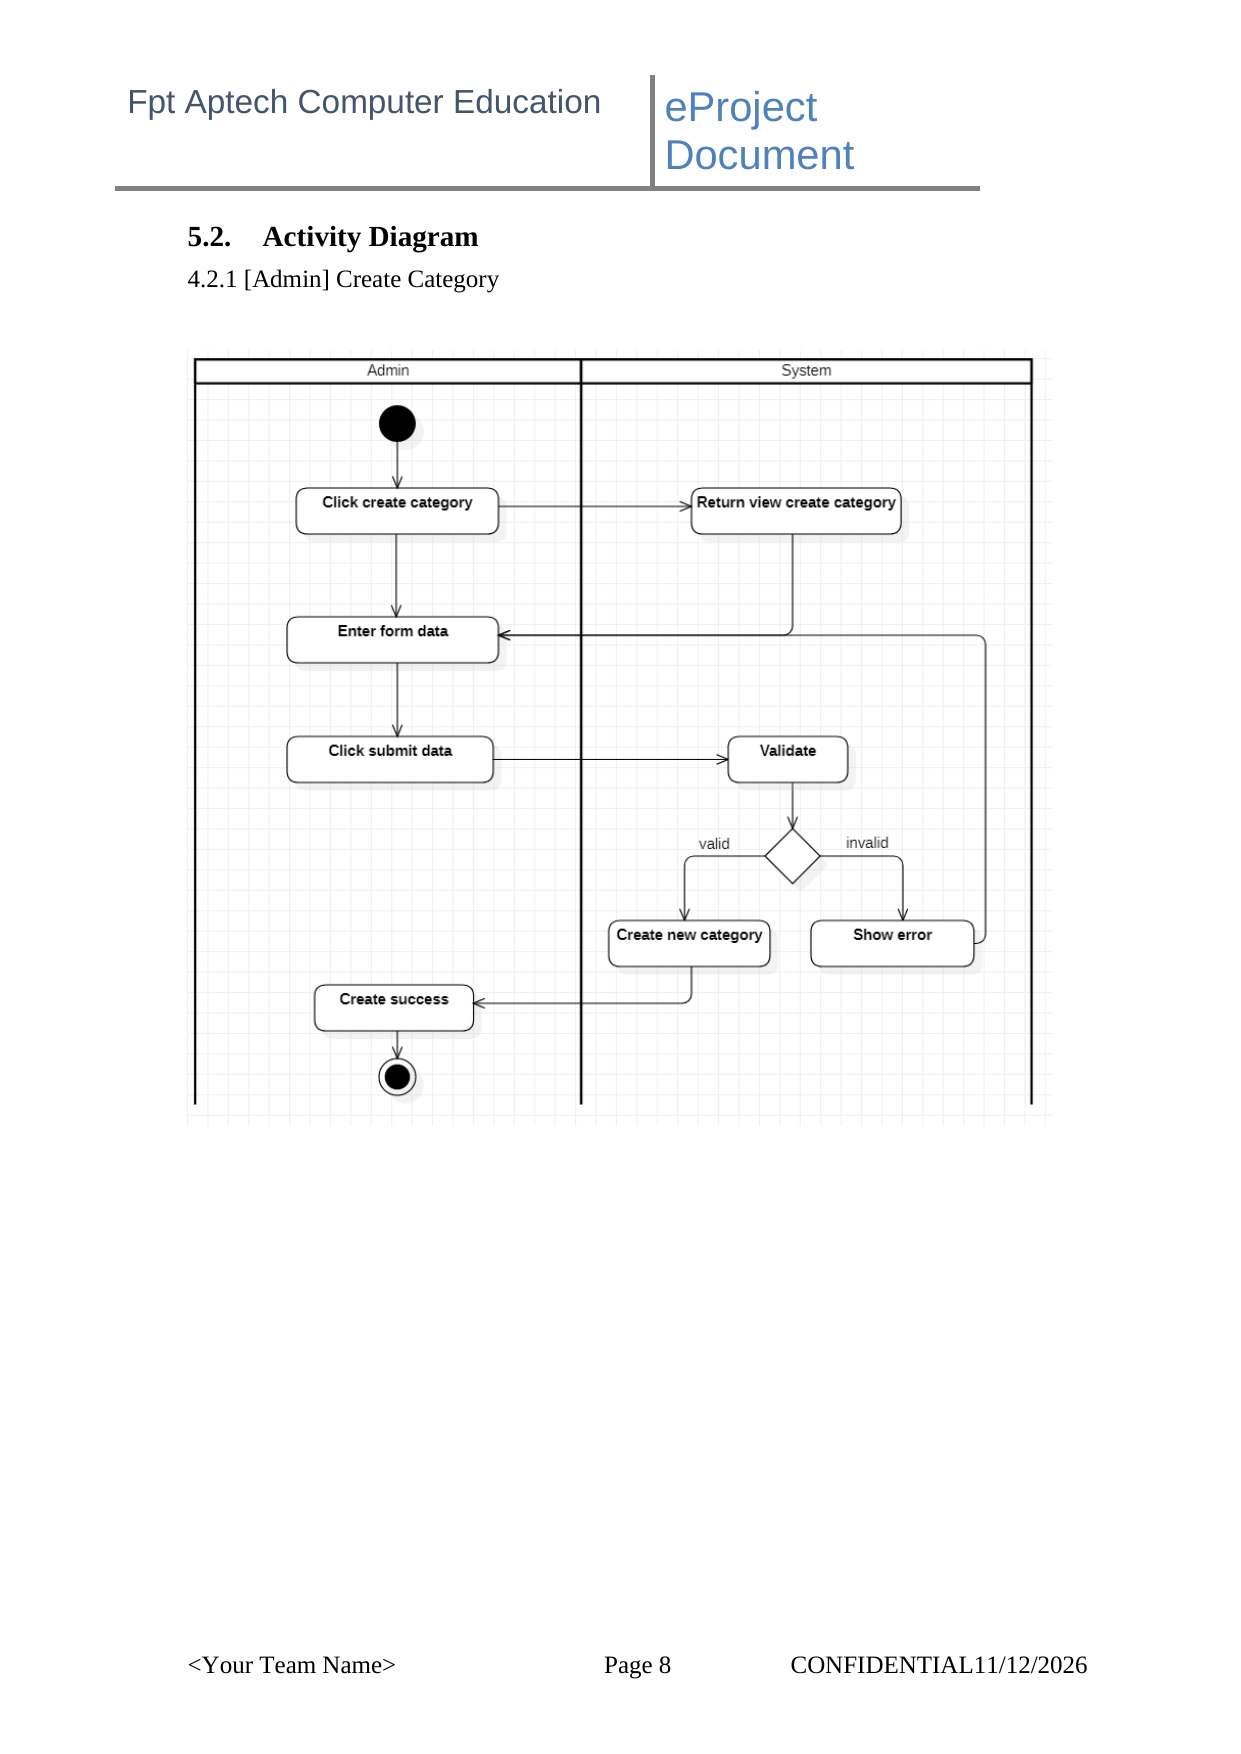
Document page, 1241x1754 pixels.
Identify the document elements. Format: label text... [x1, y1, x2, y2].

subtitle Activity Diagram [187, 219, 1053, 253]
subtitle 4.2.1 [Admin] Create Category [187, 264, 1053, 293]
picture [187, 350, 1052, 1126]
